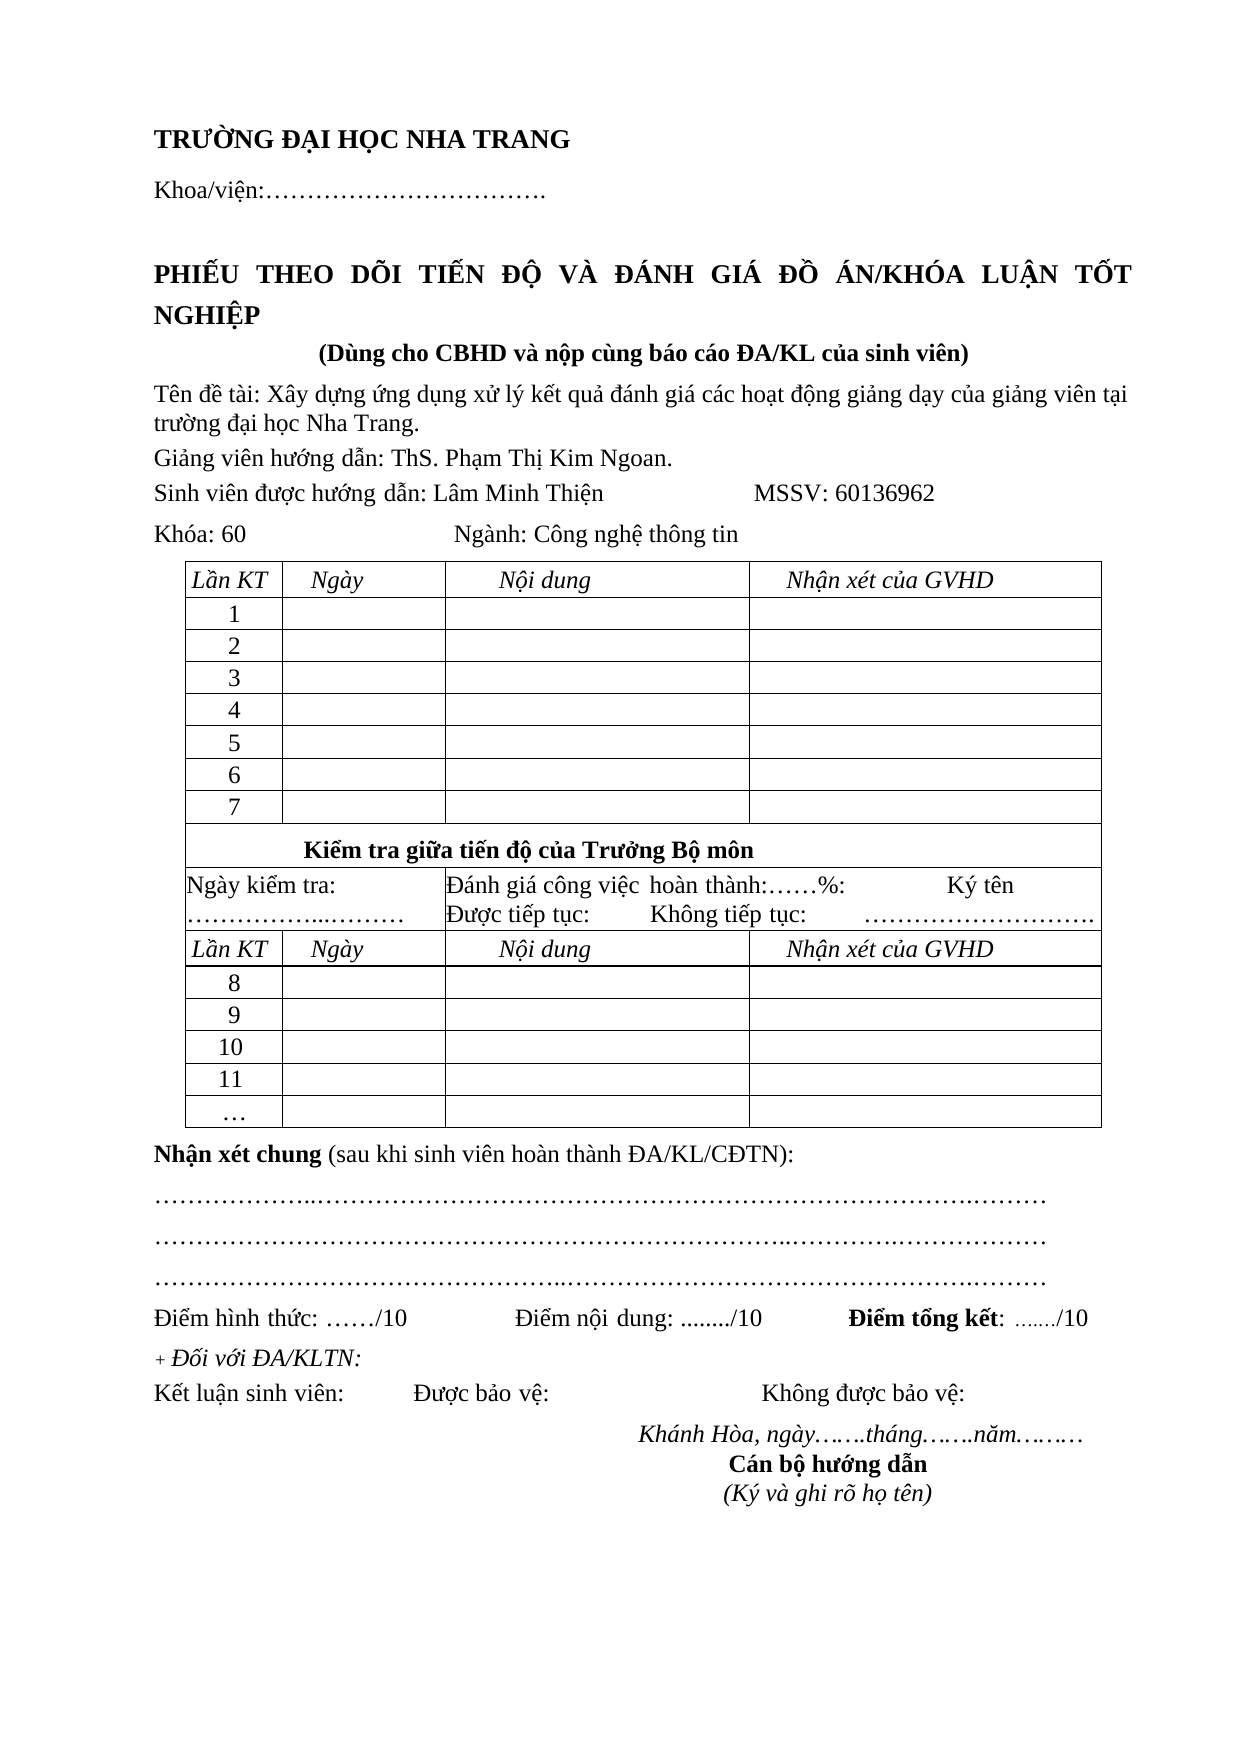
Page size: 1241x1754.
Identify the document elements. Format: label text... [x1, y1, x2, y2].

table_cell Nội dung [446, 931, 749, 965]
table_cell 1 [186, 598, 282, 629]
text TRƯỜNG ĐẠI HỌC NHA TRANG [153, 123, 1134, 154]
text ………………..…………………………………………………………………….……… [153, 1180, 1134, 1209]
table_header Lần KT [186, 562, 282, 597]
table_cell 3 [186, 662, 282, 693]
table_cell 7 [186, 791, 282, 822]
text Nhận xét chung (sau khi sinh viên hoàn thành ĐA/KL/CĐTN): [153, 1139, 1134, 1168]
table_cell Đánh giá công việc hoàn thành:……%: Ký tên Được tiếp tục: Không tiếp tục: ………………………. [446, 868, 1101, 929]
table_cell [446, 694, 749, 725]
table_cell [446, 1064, 749, 1094]
text Khoa/viện:……………………………. [153, 175, 1134, 204]
table_cell [283, 662, 445, 693]
table_cell 8 [186, 967, 282, 998]
table_cell [750, 791, 1101, 822]
table_cell [283, 1064, 445, 1094]
table_cell 9 [186, 999, 282, 1030]
text PHIẾU THEO DÕI TIẾN ĐỘ VÀ ĐÁNH GIÁ ĐỒ ÁN/KHÓA LUẬN TỐT NGHIỆP [153, 259, 1134, 330]
table_cell [446, 630, 749, 661]
text …………………………………………..………………………………………….……… Điểm hình thức: ……/10 Điểm nội dung: ......../10 Điểm tổng kết: ….…/10 [153, 1262, 1093, 1332]
table_cell [750, 759, 1101, 790]
table_cell [750, 630, 1101, 661]
text (Ký và ghi rõ họ tên) [723, 1478, 1134, 1507]
table_cell [283, 598, 445, 629]
table_cell 6 [186, 759, 282, 790]
text Tên đề tài: Xây dựng ứng dụng xử lý kết quả đánh giá các hoạt động giảng dạy của giảng viên tại trường đại học Nha Trang. [153, 379, 1134, 437]
table_cell [446, 1031, 749, 1062]
table_cell Ngày kiểm tra: ……………...……… [186, 868, 445, 929]
table_cell [446, 999, 749, 1030]
text Khánh Hòa, ngày…….tháng…….năm……… [638, 1419, 1134, 1448]
table_cell [446, 759, 749, 790]
table_cell [283, 630, 445, 661]
text Giảng viên hướng dẫn: ThS. Phạm Thị Kim Ngoan. [153, 443, 1134, 472]
table_cell 4 [186, 694, 282, 725]
table_cell [750, 1031, 1101, 1062]
table_cell [446, 791, 749, 822]
table_cell [446, 967, 749, 998]
table_cell 11 [186, 1064, 282, 1094]
text (Dùng cho CBHD và nộp cùng báo cáo ĐA/KL của sinh viên) [153, 339, 1134, 367]
table_cell [283, 759, 445, 790]
table_cell [750, 1096, 1101, 1127]
table_cell [750, 999, 1101, 1030]
table_cell Lần KT [186, 931, 282, 965]
table_cell 10 [186, 1031, 282, 1062]
table_cell [750, 1064, 1101, 1094]
table_cell 5 [186, 726, 282, 758]
table_header Ngày [283, 562, 445, 597]
table_cell [750, 726, 1101, 758]
table_cell [750, 598, 1101, 629]
text Khóa: 60 Ngành: Công nghệ thông tin [153, 519, 1134, 548]
text Sinh viên được hướng dẫn: Lâm Minh Thiện MSSV: 60136962 [153, 478, 1134, 507]
table_cell Ngày [283, 931, 445, 965]
table_cell [750, 662, 1101, 693]
table_cell [283, 791, 445, 822]
table_cell [446, 598, 749, 629]
table_cell Nhận xét của GVHD [750, 931, 1101, 965]
table_cell [750, 694, 1101, 725]
table_cell Kiểm tra giữa tiến độ của Trưởng Bộ môn [186, 824, 1101, 867]
text Kết luận sinh viên: Được bảo vệ: Không được bảo vệ: [153, 1378, 1134, 1407]
table_header Nội dung [446, 562, 749, 597]
table_cell [283, 967, 445, 998]
table_header Nhận xét của GVHD [750, 562, 1101, 597]
table_cell [283, 694, 445, 725]
text Cán bộ hướng dẫn [728, 1449, 1134, 1478]
text + Đối với ĐA/KLTN: [153, 1343, 1134, 1372]
table_cell [283, 1031, 445, 1062]
table_cell [446, 1096, 749, 1127]
table_cell [750, 967, 1101, 998]
table_cell [446, 662, 749, 693]
table_cell [283, 726, 445, 758]
text …………………………………………………………………..………….……………… [153, 1221, 1134, 1250]
table_cell [283, 999, 445, 1030]
table_cell … [186, 1096, 282, 1127]
table_cell [446, 726, 749, 758]
table_cell 2 [186, 630, 282, 661]
table_cell [283, 1096, 445, 1127]
